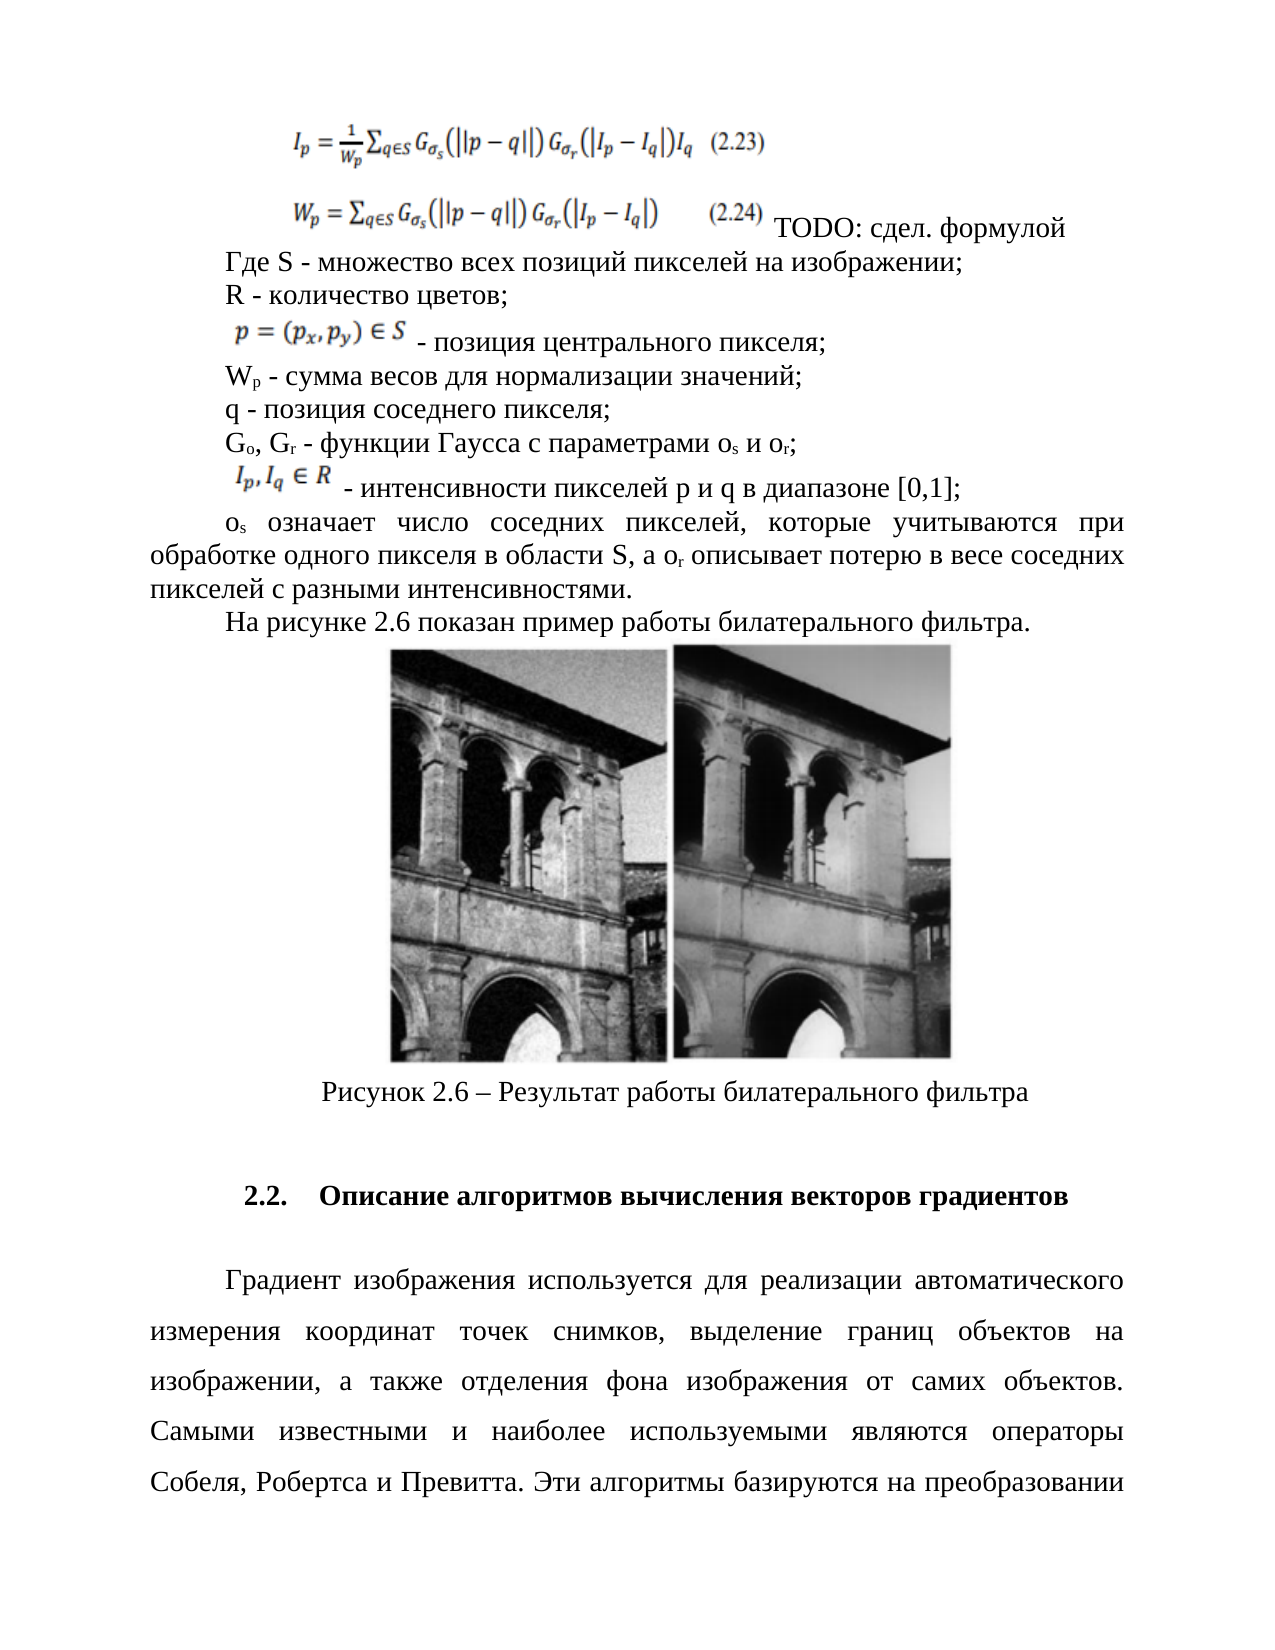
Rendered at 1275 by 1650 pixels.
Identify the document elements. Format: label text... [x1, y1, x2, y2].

picture [225, 458, 336, 498]
text Wp - сумма весов для нормализации значений; [150, 358, 1125, 391]
text q - позиция соседнего пикселя; [150, 391, 1125, 425]
picture [384, 637, 966, 1074]
subtitle Описание алгоритмов вычисления векторов градиентов [187, 1178, 1125, 1212]
picture [284, 112, 774, 238]
text - интенсивности пикселей p и q в диапазоне [0,1]; [150, 458, 1125, 504]
text Рисунок 2.6 – Результат работы билатерального фильтра [150, 1074, 1125, 1107]
text - позиция центрального пикселя; [150, 311, 1125, 358]
text R - количество цветов; [150, 277, 1125, 311]
text На рисунке 2.6 показан пример работы билатерального фильтра. [150, 604, 1125, 638]
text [150, 1262, 1125, 1497]
picture [225, 310, 410, 352]
text os означает число соседних пикселей, которые учитываются при обработке одного пикселя в области S, а or описывает потерю в весе соседних пикселей с разными интенсивностями. [150, 504, 1125, 604]
text Go, Gr - функции Гаусса с параметрами os и or; [150, 425, 1125, 458]
text Где S - множество всех позиций пикселей на изображении; [150, 244, 1125, 277]
